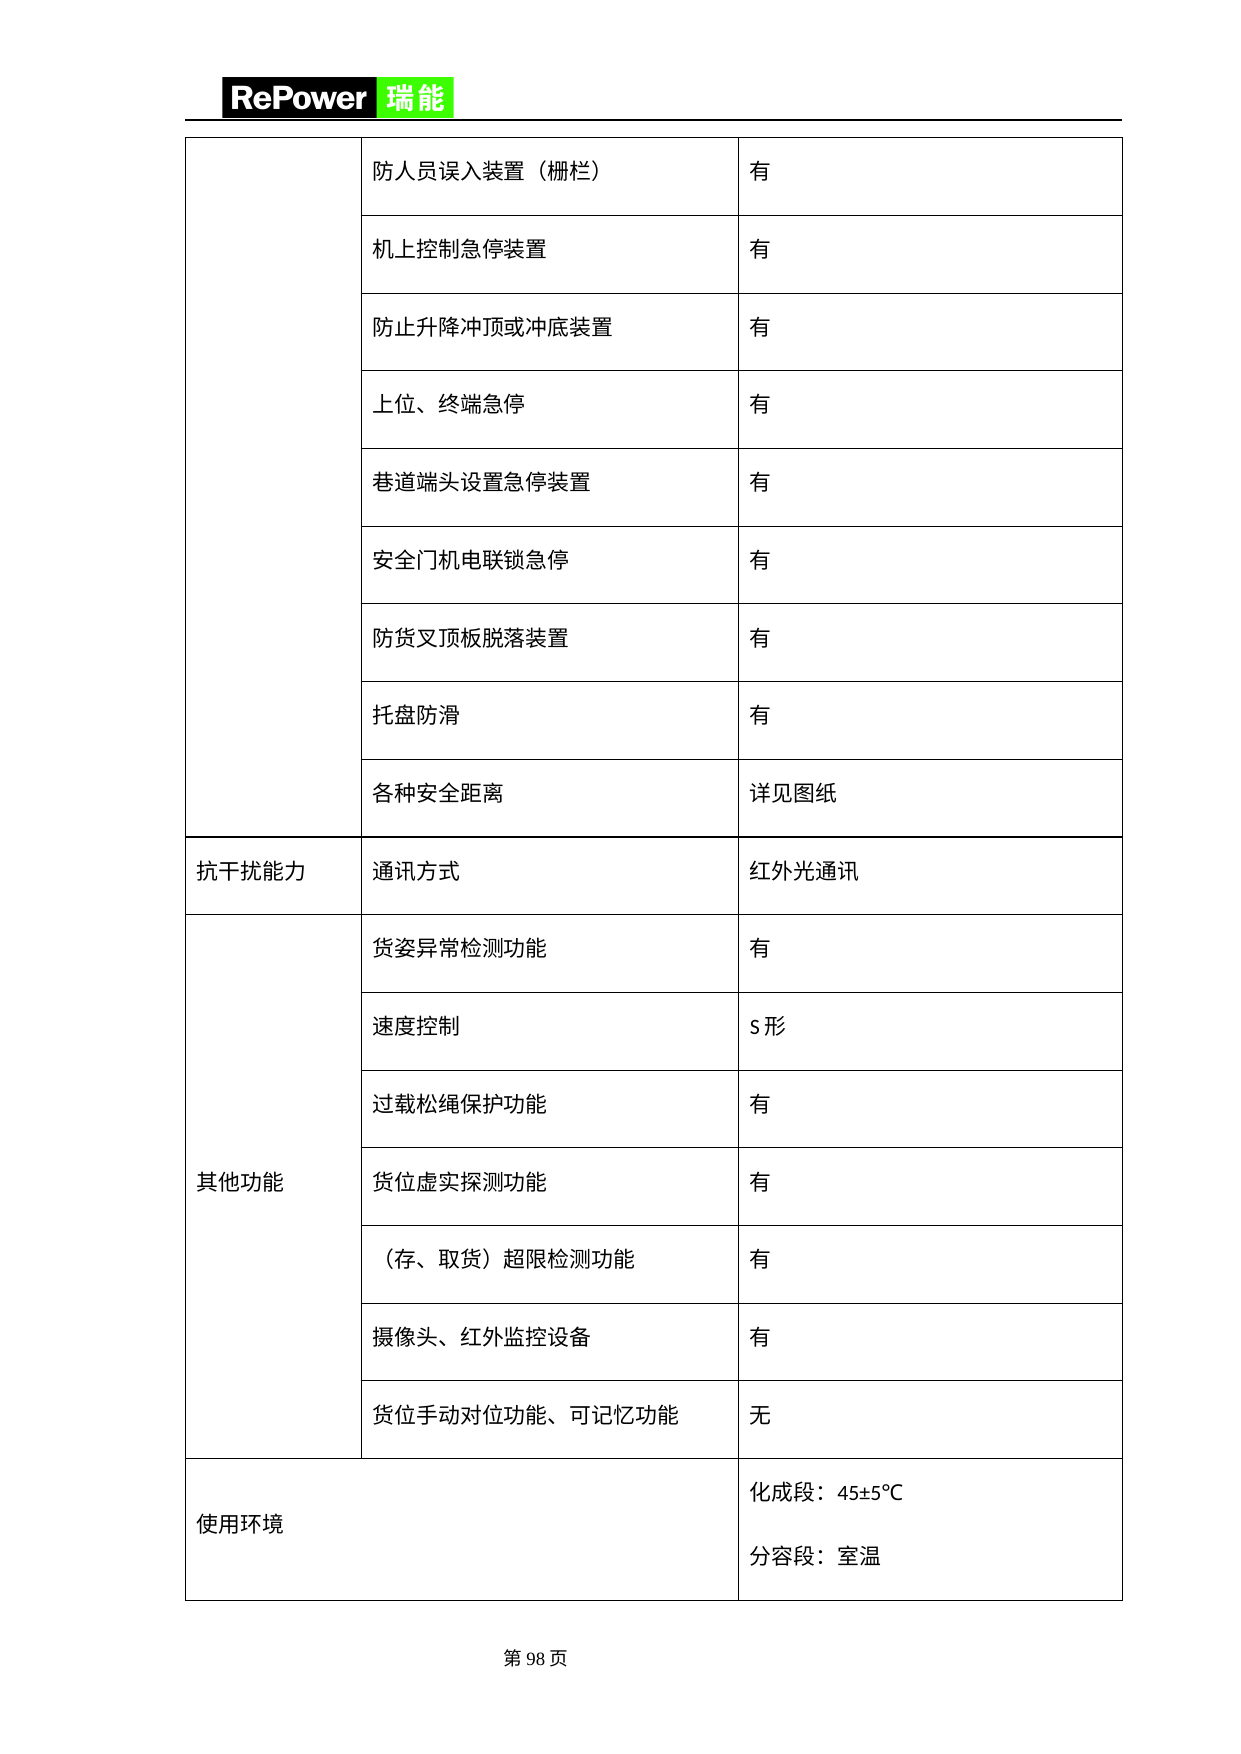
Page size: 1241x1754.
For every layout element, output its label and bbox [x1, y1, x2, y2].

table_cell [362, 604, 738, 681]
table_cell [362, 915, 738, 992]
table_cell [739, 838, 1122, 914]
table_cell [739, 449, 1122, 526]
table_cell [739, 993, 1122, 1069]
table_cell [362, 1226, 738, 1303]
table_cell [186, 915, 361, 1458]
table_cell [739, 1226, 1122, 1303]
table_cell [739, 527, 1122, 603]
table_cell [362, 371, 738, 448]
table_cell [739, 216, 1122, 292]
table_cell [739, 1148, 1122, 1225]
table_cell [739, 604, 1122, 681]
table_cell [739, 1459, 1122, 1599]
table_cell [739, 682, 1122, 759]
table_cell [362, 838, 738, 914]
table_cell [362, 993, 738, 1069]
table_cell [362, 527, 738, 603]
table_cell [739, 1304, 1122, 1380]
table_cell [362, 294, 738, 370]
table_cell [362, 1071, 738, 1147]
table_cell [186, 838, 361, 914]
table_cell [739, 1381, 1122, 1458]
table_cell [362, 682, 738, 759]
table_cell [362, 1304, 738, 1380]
picture [222, 77, 454, 118]
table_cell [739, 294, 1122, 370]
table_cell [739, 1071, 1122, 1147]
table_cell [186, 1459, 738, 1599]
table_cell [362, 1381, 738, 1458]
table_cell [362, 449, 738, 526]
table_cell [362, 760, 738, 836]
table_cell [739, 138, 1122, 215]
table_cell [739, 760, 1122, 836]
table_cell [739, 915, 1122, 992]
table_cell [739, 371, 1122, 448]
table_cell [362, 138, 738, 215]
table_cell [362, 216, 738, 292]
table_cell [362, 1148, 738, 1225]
